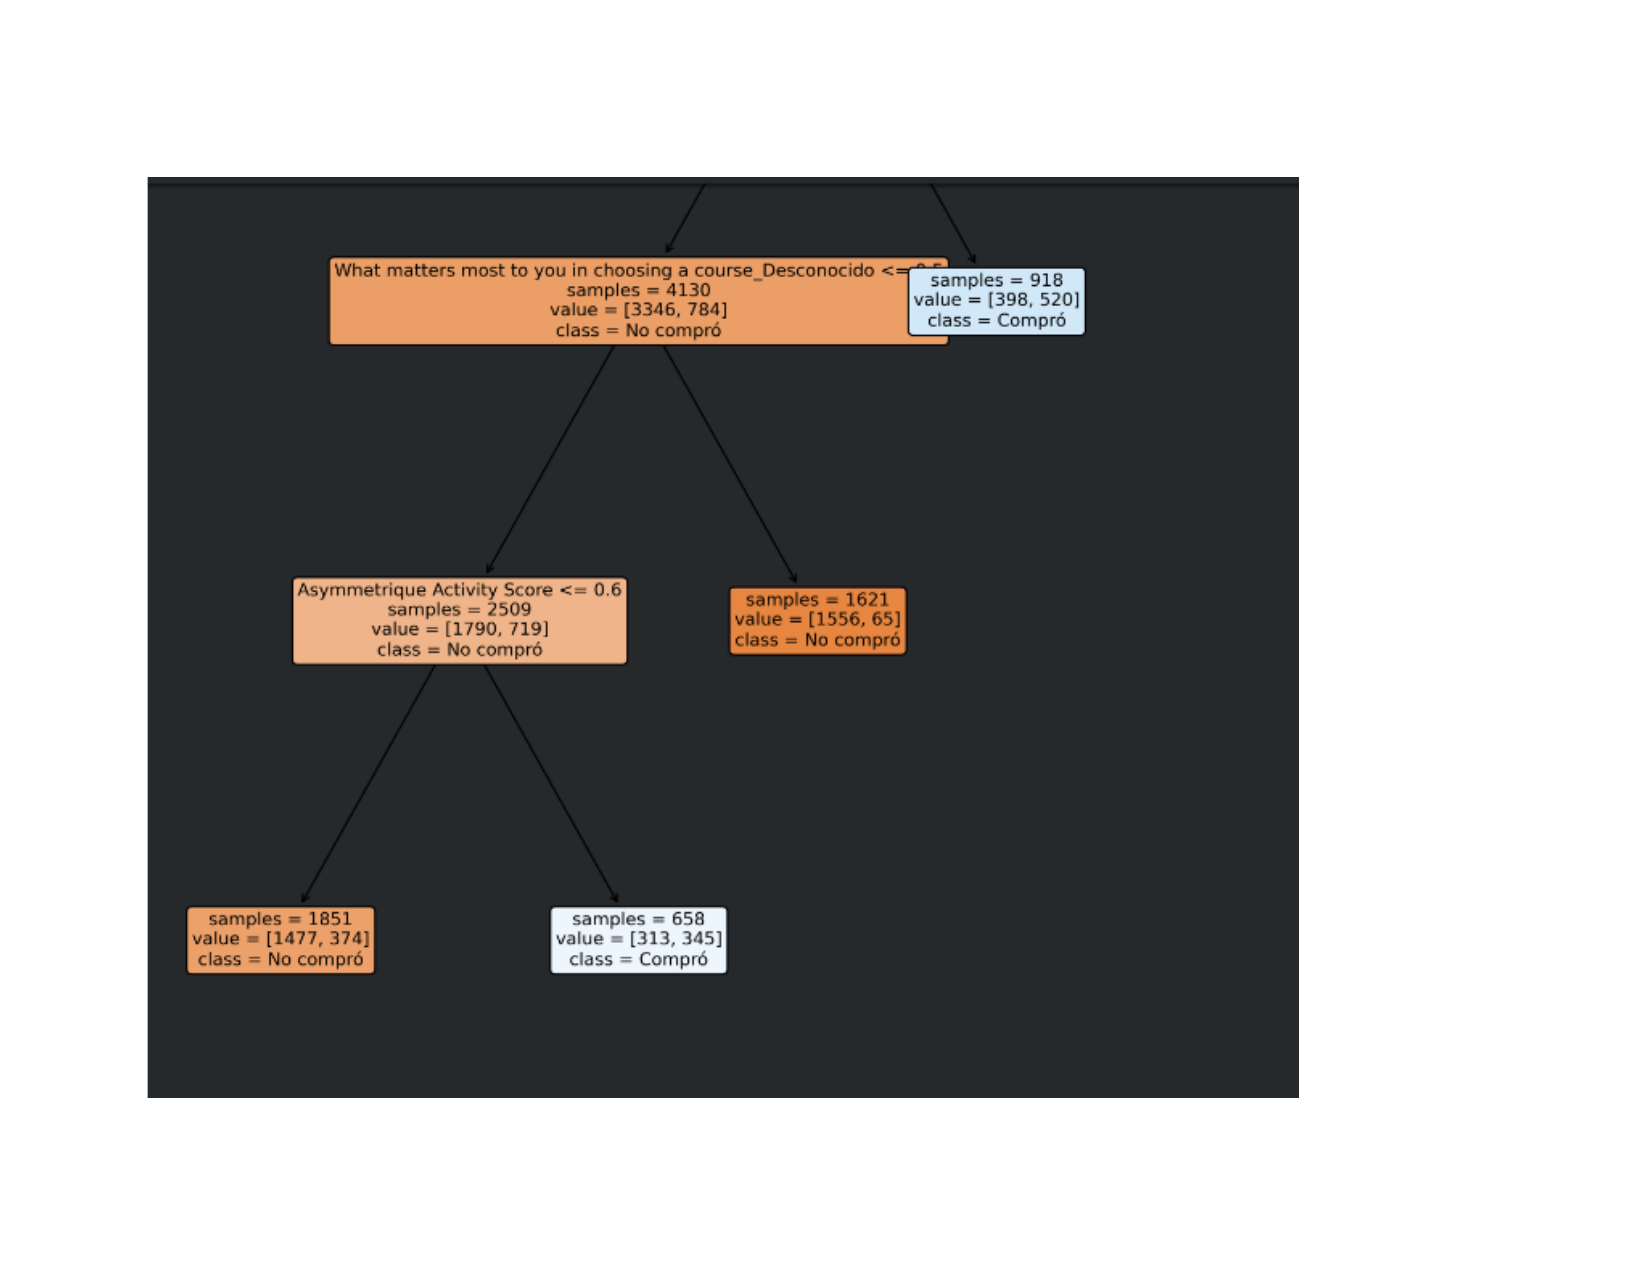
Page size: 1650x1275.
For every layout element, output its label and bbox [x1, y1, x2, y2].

picture [147, 177, 1299, 1098]
